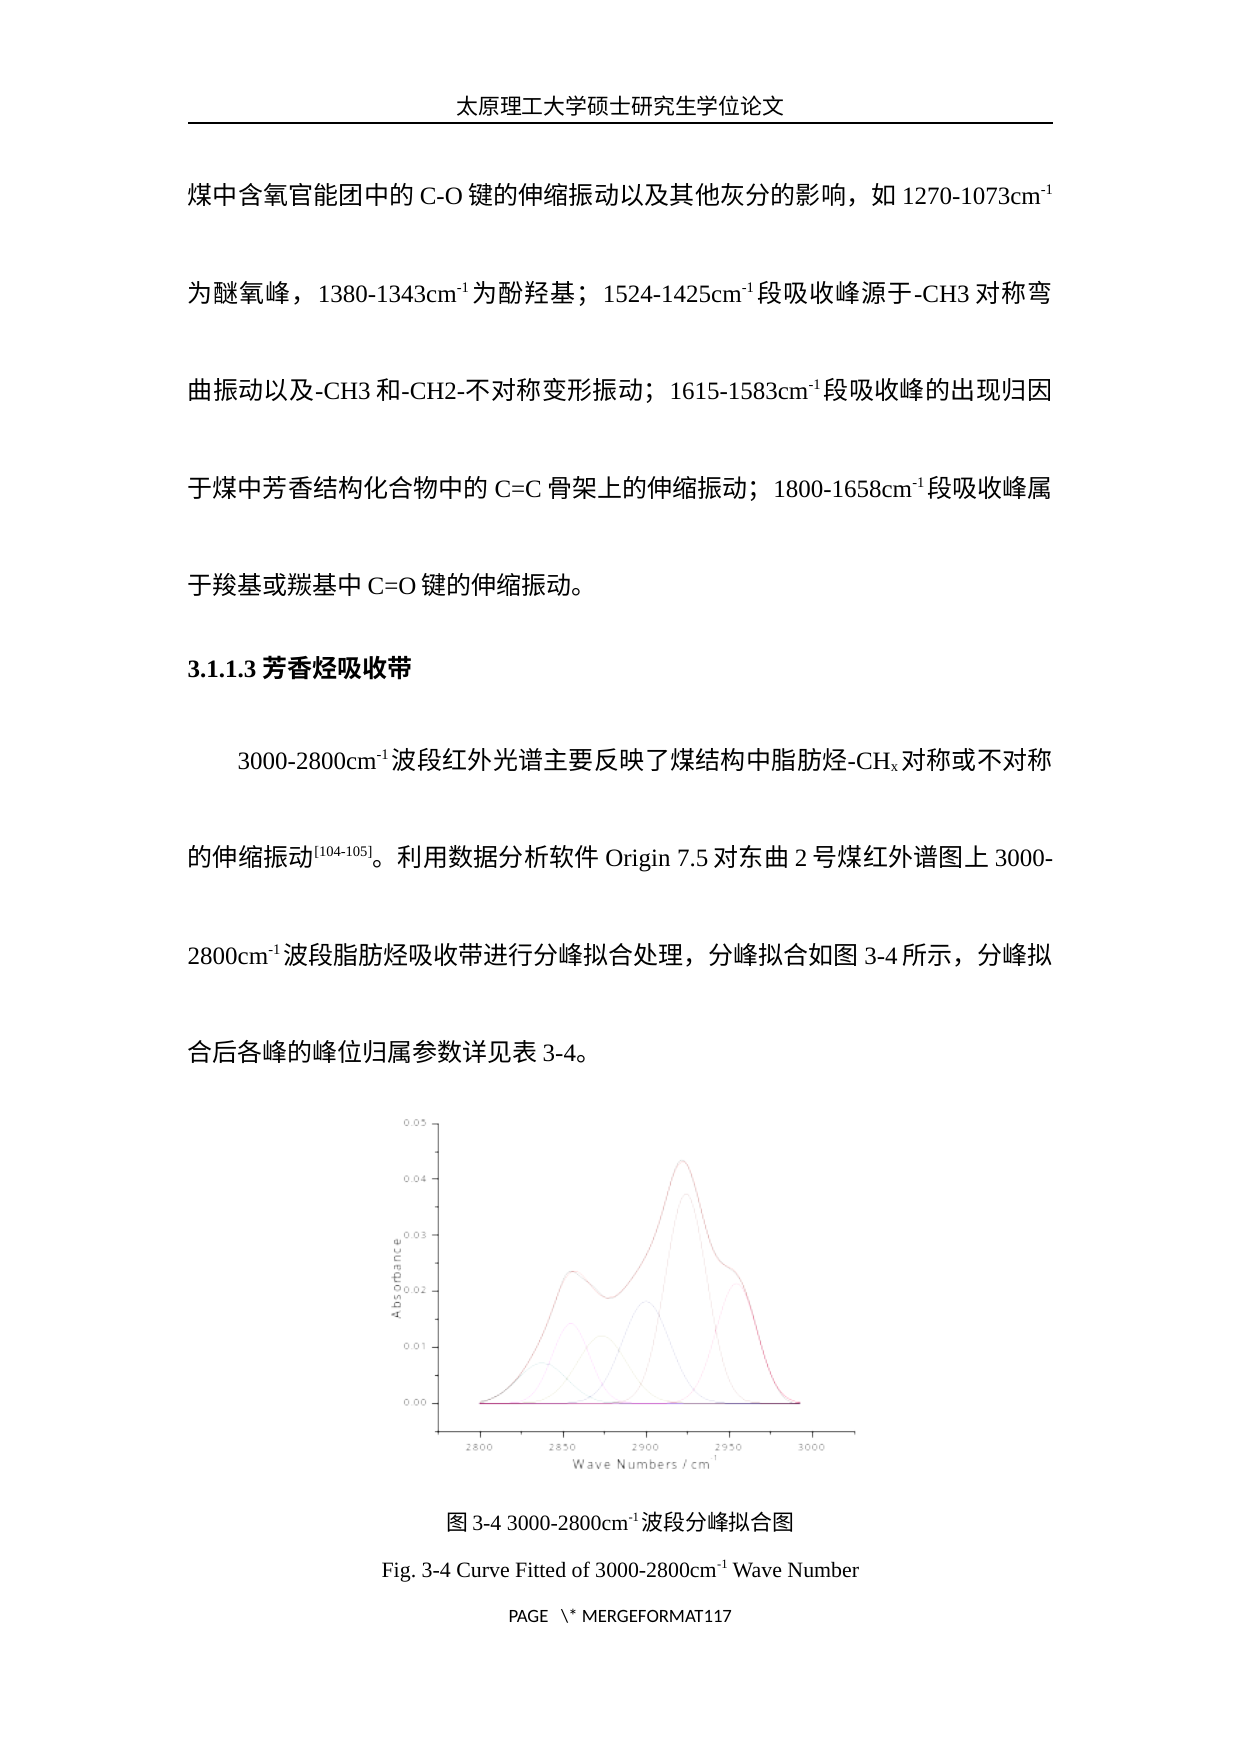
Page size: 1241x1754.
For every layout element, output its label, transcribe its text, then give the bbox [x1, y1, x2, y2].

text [187, 161, 1053, 616]
text 3.1.1.3 芳香烃吸收带 [187, 634, 1053, 699]
text Fig. 3-4 Curve Fitted of 3000-2800cm-1 Wave Number [187, 1553, 1053, 1586]
text 图3-4 3000-2800cm-1波段分峰拟合图 [187, 1505, 1053, 1537]
text 3000-2800cm-1波段红外光谱主要反映了煤结构中脂肪烃-CHx对称或不对称的伸缩振动[104-105]。利用数据分析软件Origin 7.5对东曲2号煤红外谱图上3000-2800cm-1波段脂肪烃吸收带进行分峰拟合处理，分峰拟合如图3-4所示，分峰拟合后各峰的峰位归属参数详见表3-4。 [187, 726, 1053, 1083]
